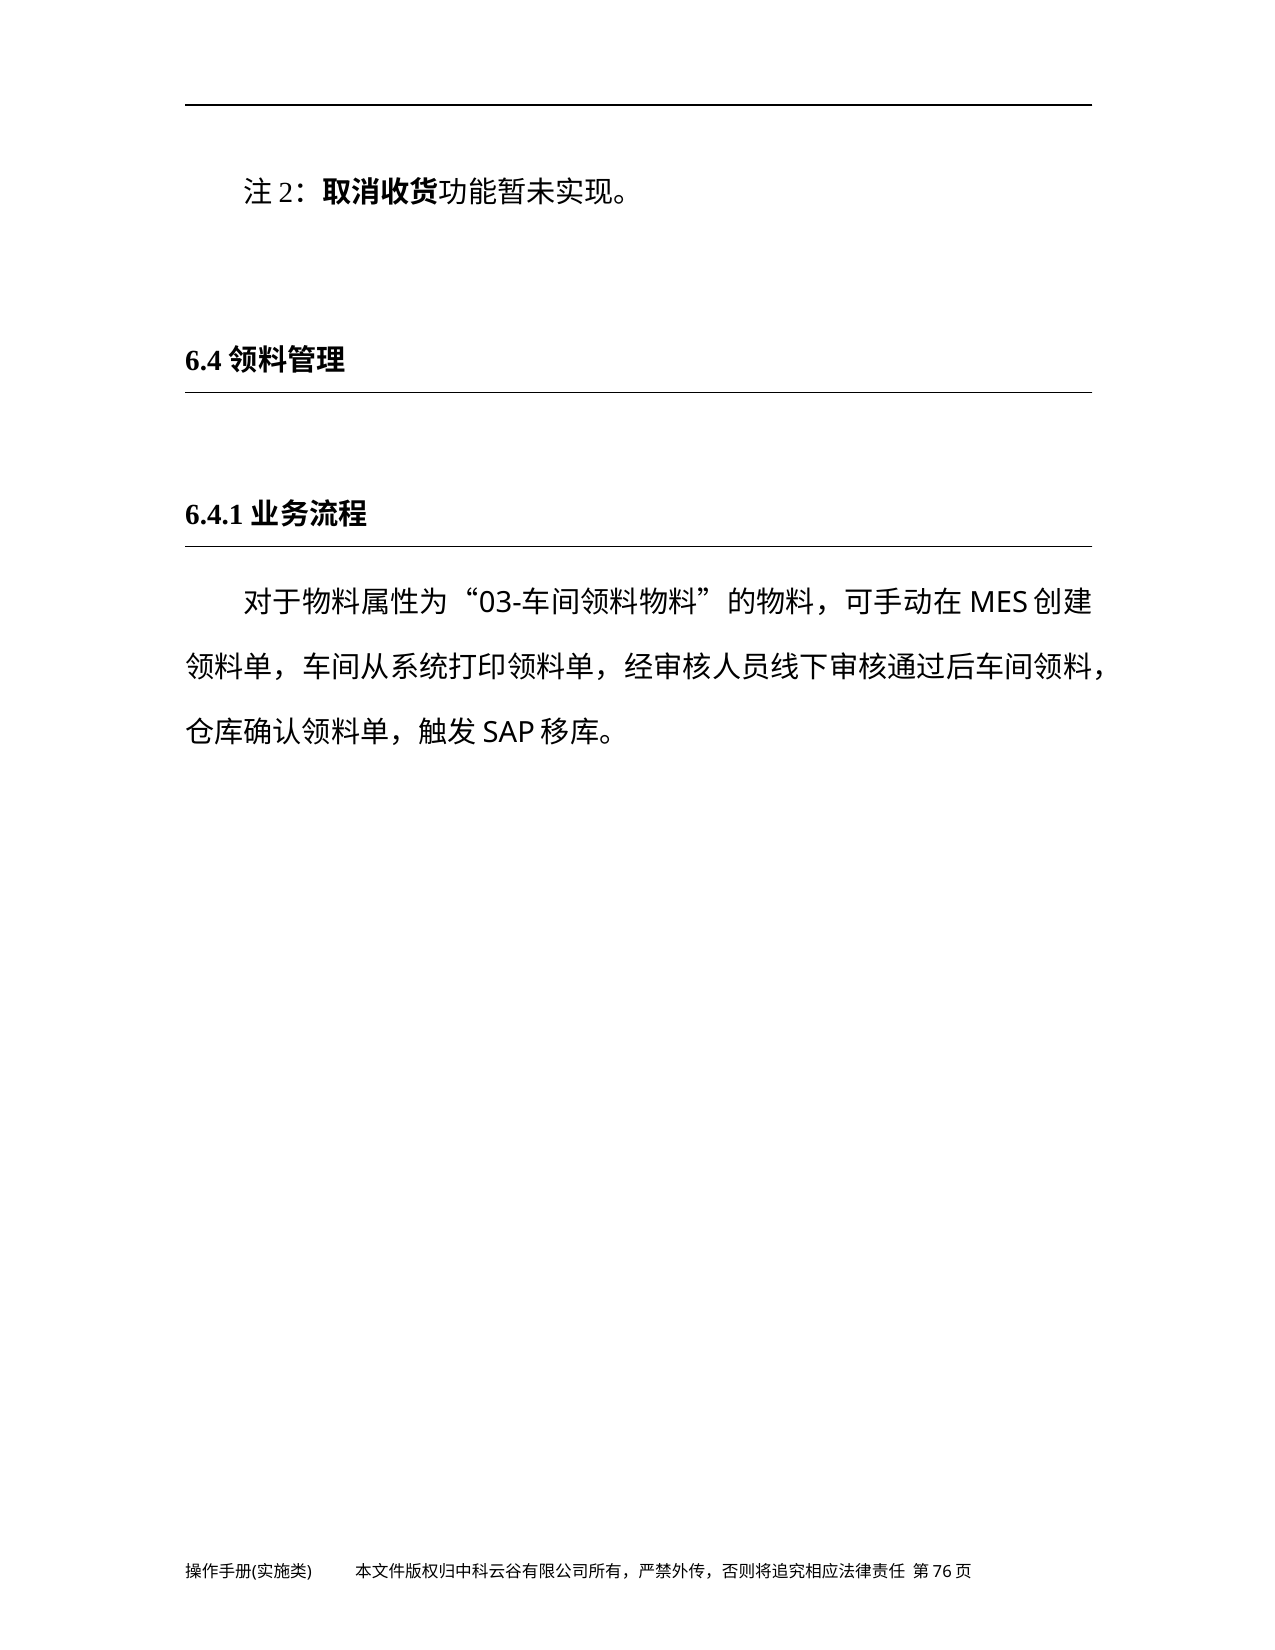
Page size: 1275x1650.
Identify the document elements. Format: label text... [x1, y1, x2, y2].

text 对于物料属性为“03-车间领料物料”的物料，可手动在MES创建领料单，车间从系统打印领料单，经审核人员线下审核通过后车间领料，仓库确认领料单，触发SAP移库。 [185, 568, 1092, 763]
text 注2：取消收货功能暂未实现。 [185, 157, 1092, 222]
text 领料管理 [185, 325, 1092, 392]
text 业务流程 [185, 479, 1092, 546]
